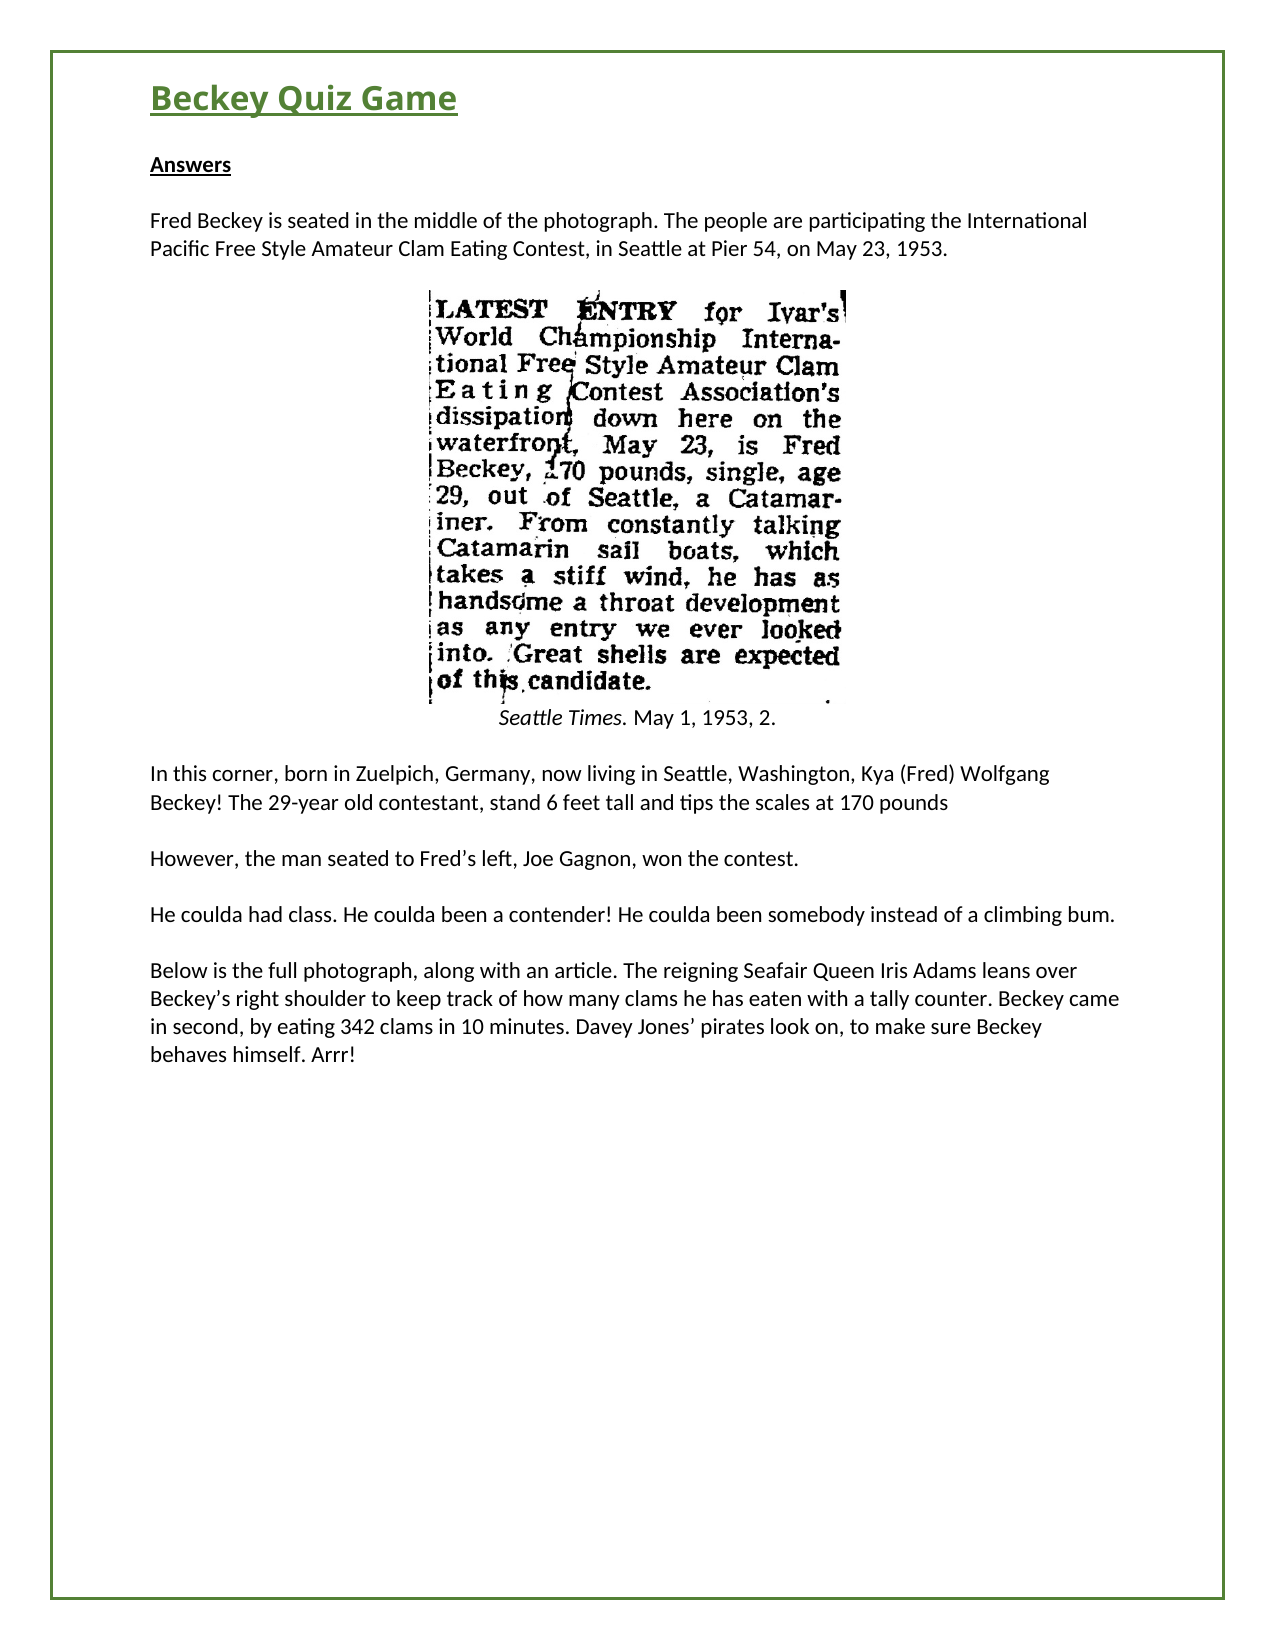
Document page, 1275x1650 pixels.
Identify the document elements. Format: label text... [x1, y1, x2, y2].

picture [429, 290, 846, 704]
text Below is the full photograph, along with an article. The reigning Seafair Queen Iris Adams leans over Beckey’s right shoulder to keep track of how many clams he has eaten with a tally counter. Beckey came in second, by eating 342 clams in 10 minutes. Davey Jones’ pirates look on, to make sure Beckey behaves himself. Arrr! [150, 956, 1125, 1068]
text In this corner, born in Zuelpich, Germany, now living in Seattle, Washington, Kya (Fred) Wolfgang Beckey! The 29-year old contestant, stand 6 feet tall and tips the scales at 170 pounds [150, 759, 1125, 816]
text However, the man seated to Fred’s left, Joe Gagnon, won the contest. [150, 844, 1125, 872]
text Seattle Times. May 1, 1953, 2. [150, 703, 1125, 732]
text Fred Beckey is seated in the middle of the photograph. The people are participating the International Pacific Free Style Amateur Clam Eating Contest, in Seattle at Pier 54, on May 23, 1953. [150, 206, 1125, 262]
text He coulda had class. He coulda been a contender! He coulda been somebody instead of a climbing bum. [150, 900, 1125, 928]
text Answers [150, 150, 1125, 178]
